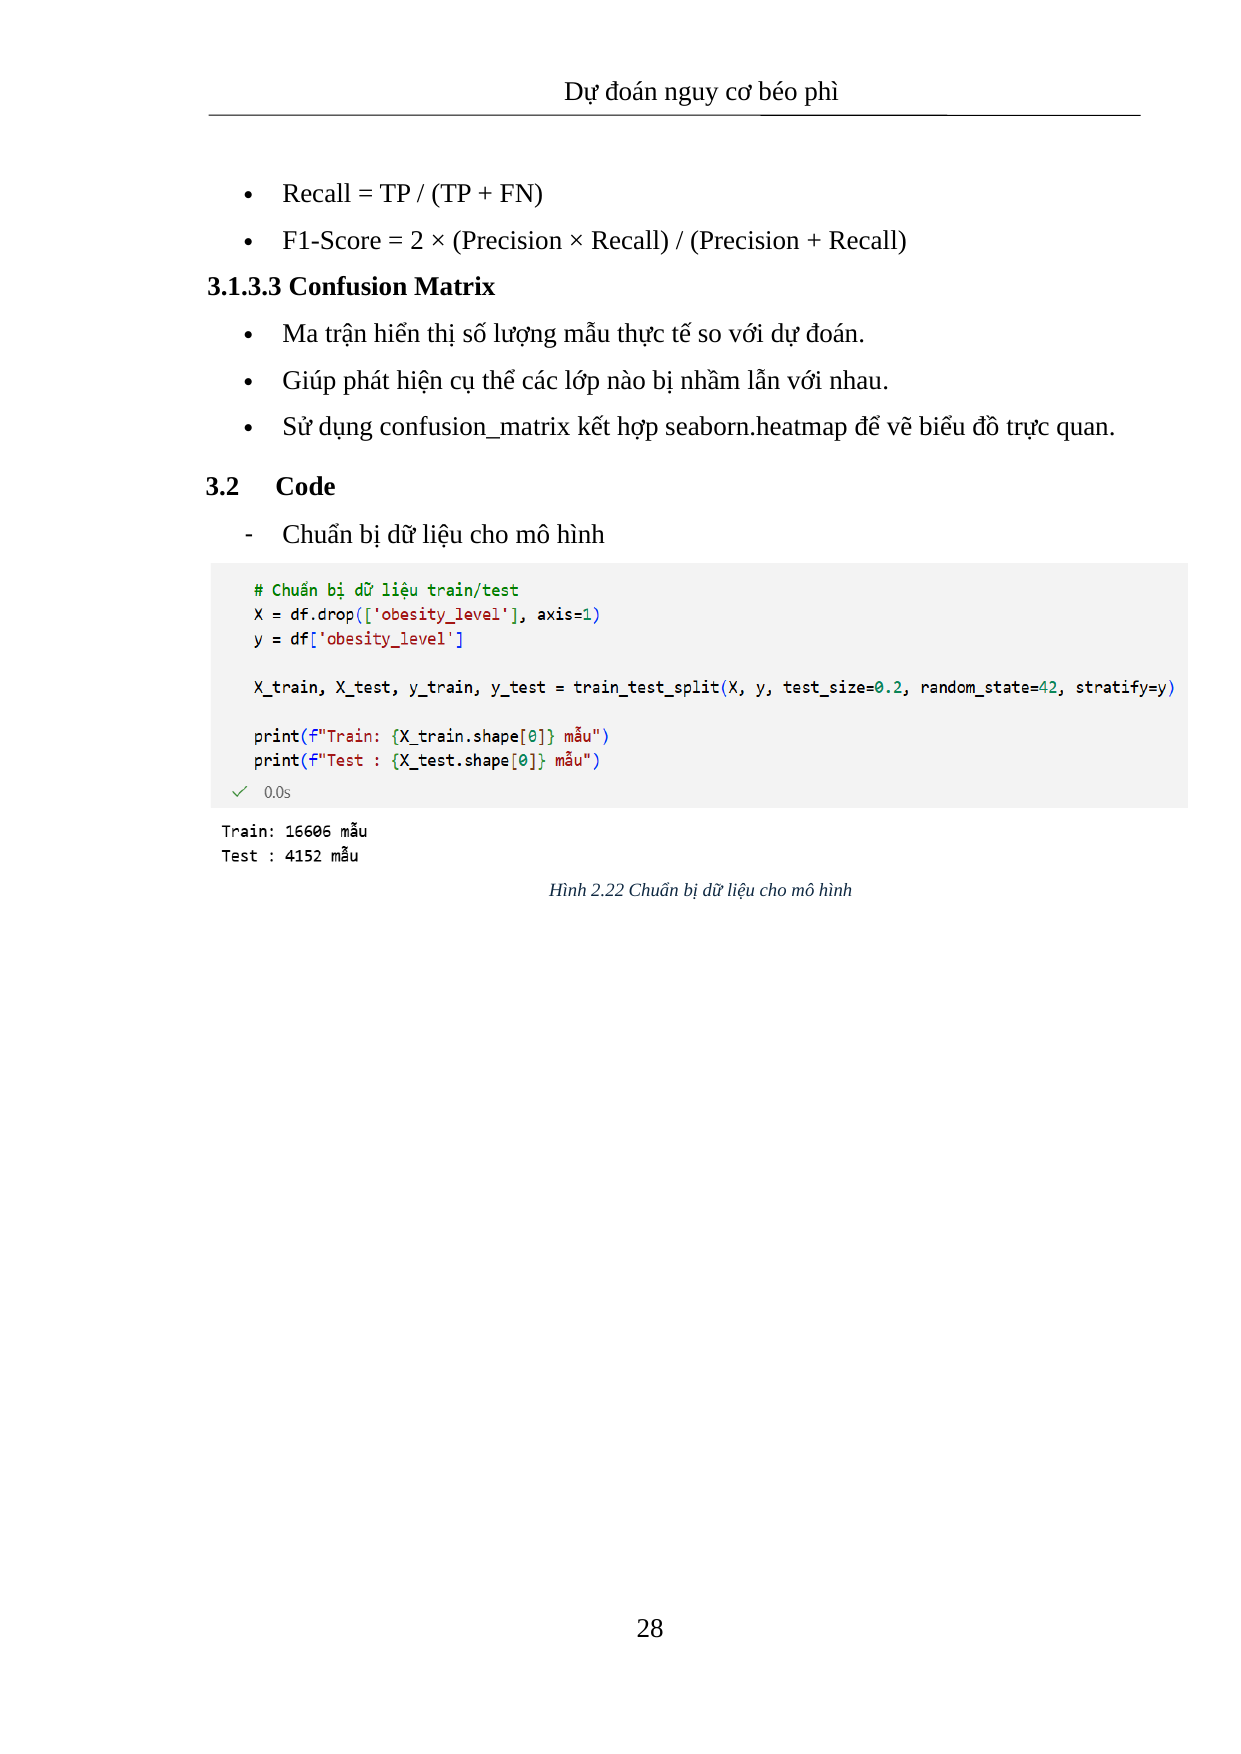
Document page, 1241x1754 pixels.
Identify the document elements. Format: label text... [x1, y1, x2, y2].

picture [210, 563, 1188, 871]
list Sử dụng confusion_matrix kết hợp seaborn.heatmap để vẽ biểu đồ trực quan. [244, 411, 1196, 442]
list F1-Score = 2 × (Precision × Recall) / (Precision + Recall) [244, 224, 1196, 255]
subtitle 3.1.3.3 Confusion Matrix [207, 271, 1196, 302]
list Recall = TP / (TP + FN) [244, 177, 1196, 208]
subtitle 3.2 Code [205, 470, 1196, 501]
list Chuẩn bị dữ liệu cho mô hình [244, 517, 1094, 550]
list Ma trận hiển thị số lượng mẫu thực tế so với dự đoán. [244, 317, 1196, 348]
list Giúp phát hiện cụ thể các lớp nào bị nhầm lẫn với nhau. [244, 364, 1196, 395]
